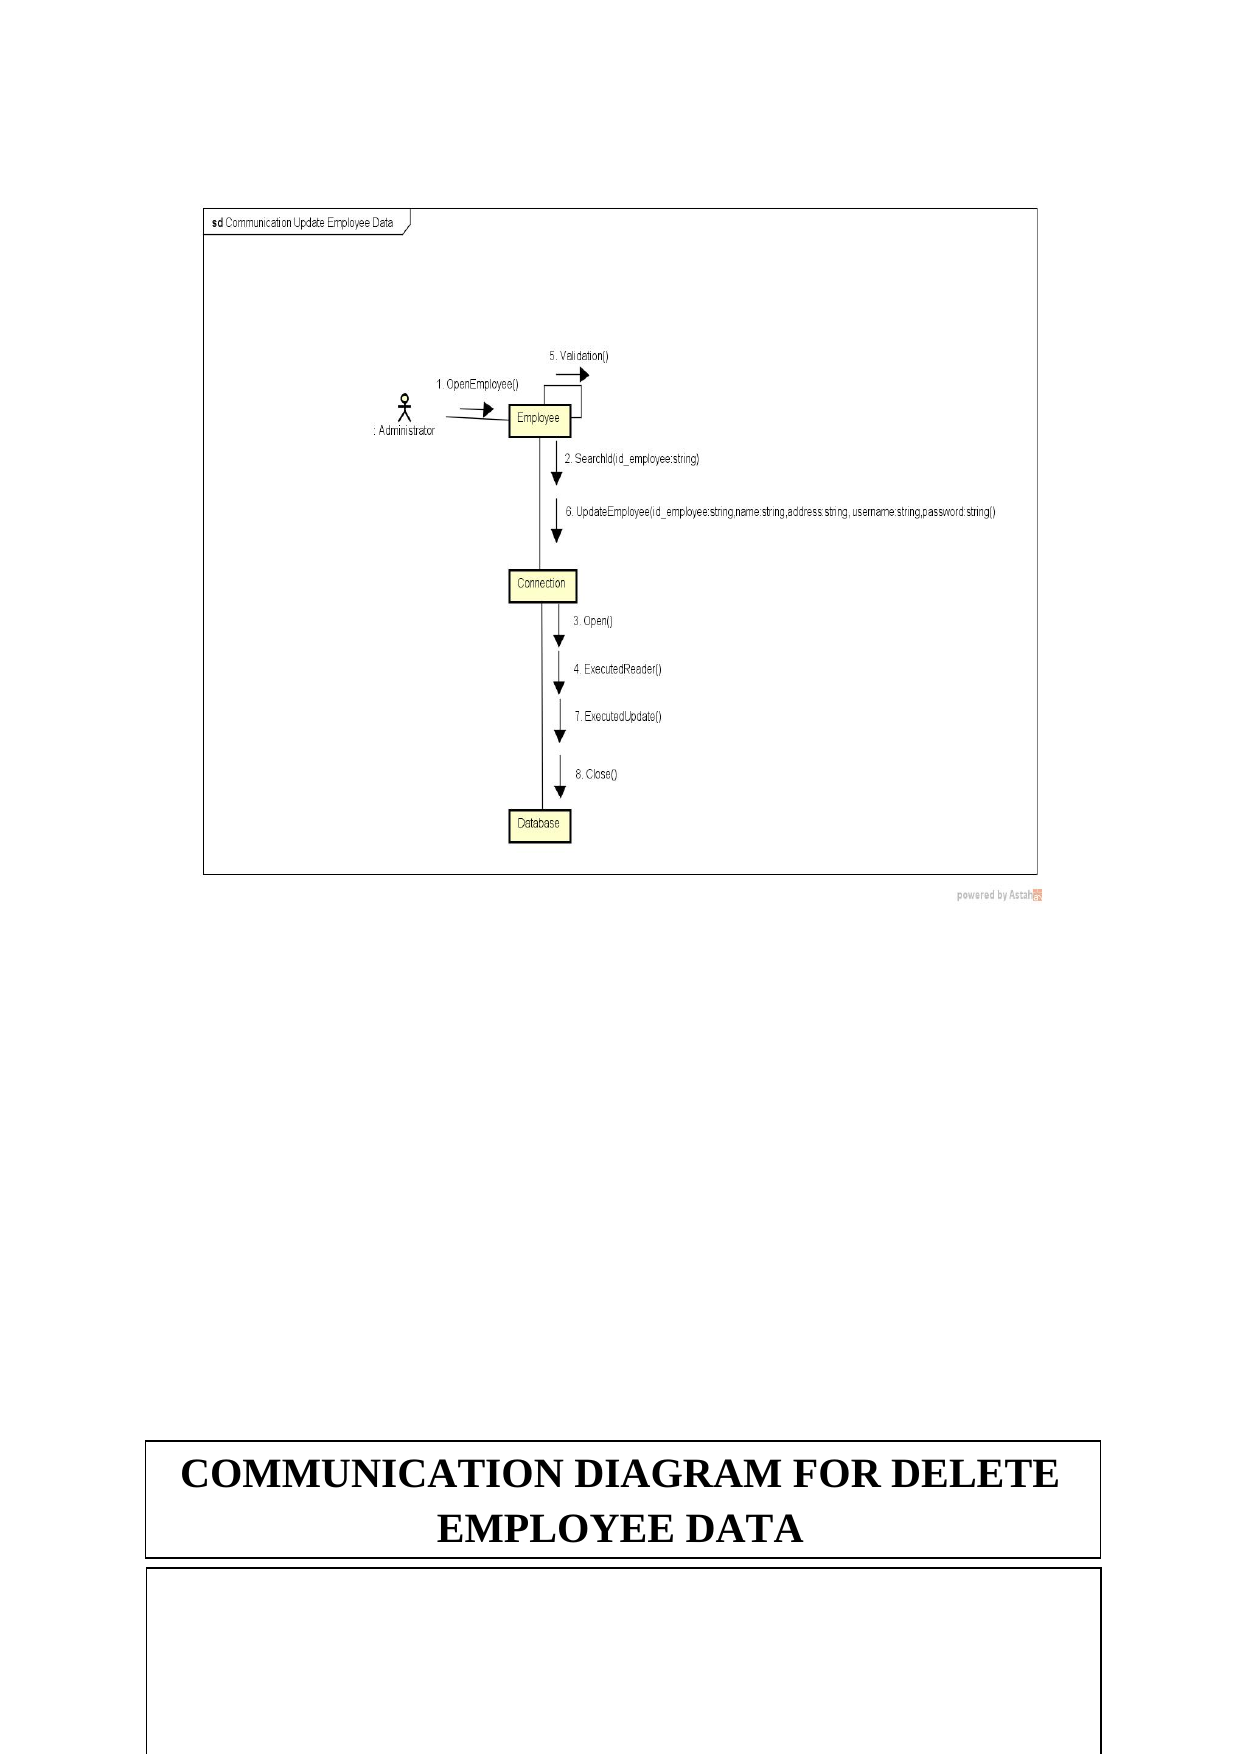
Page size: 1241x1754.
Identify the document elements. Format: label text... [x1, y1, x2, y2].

text COMMUNICATION DIAGRAM FOR DELETE EMPLOYEE DATA [150, 1449, 1090, 1552]
picture [195, 197, 1045, 905]
